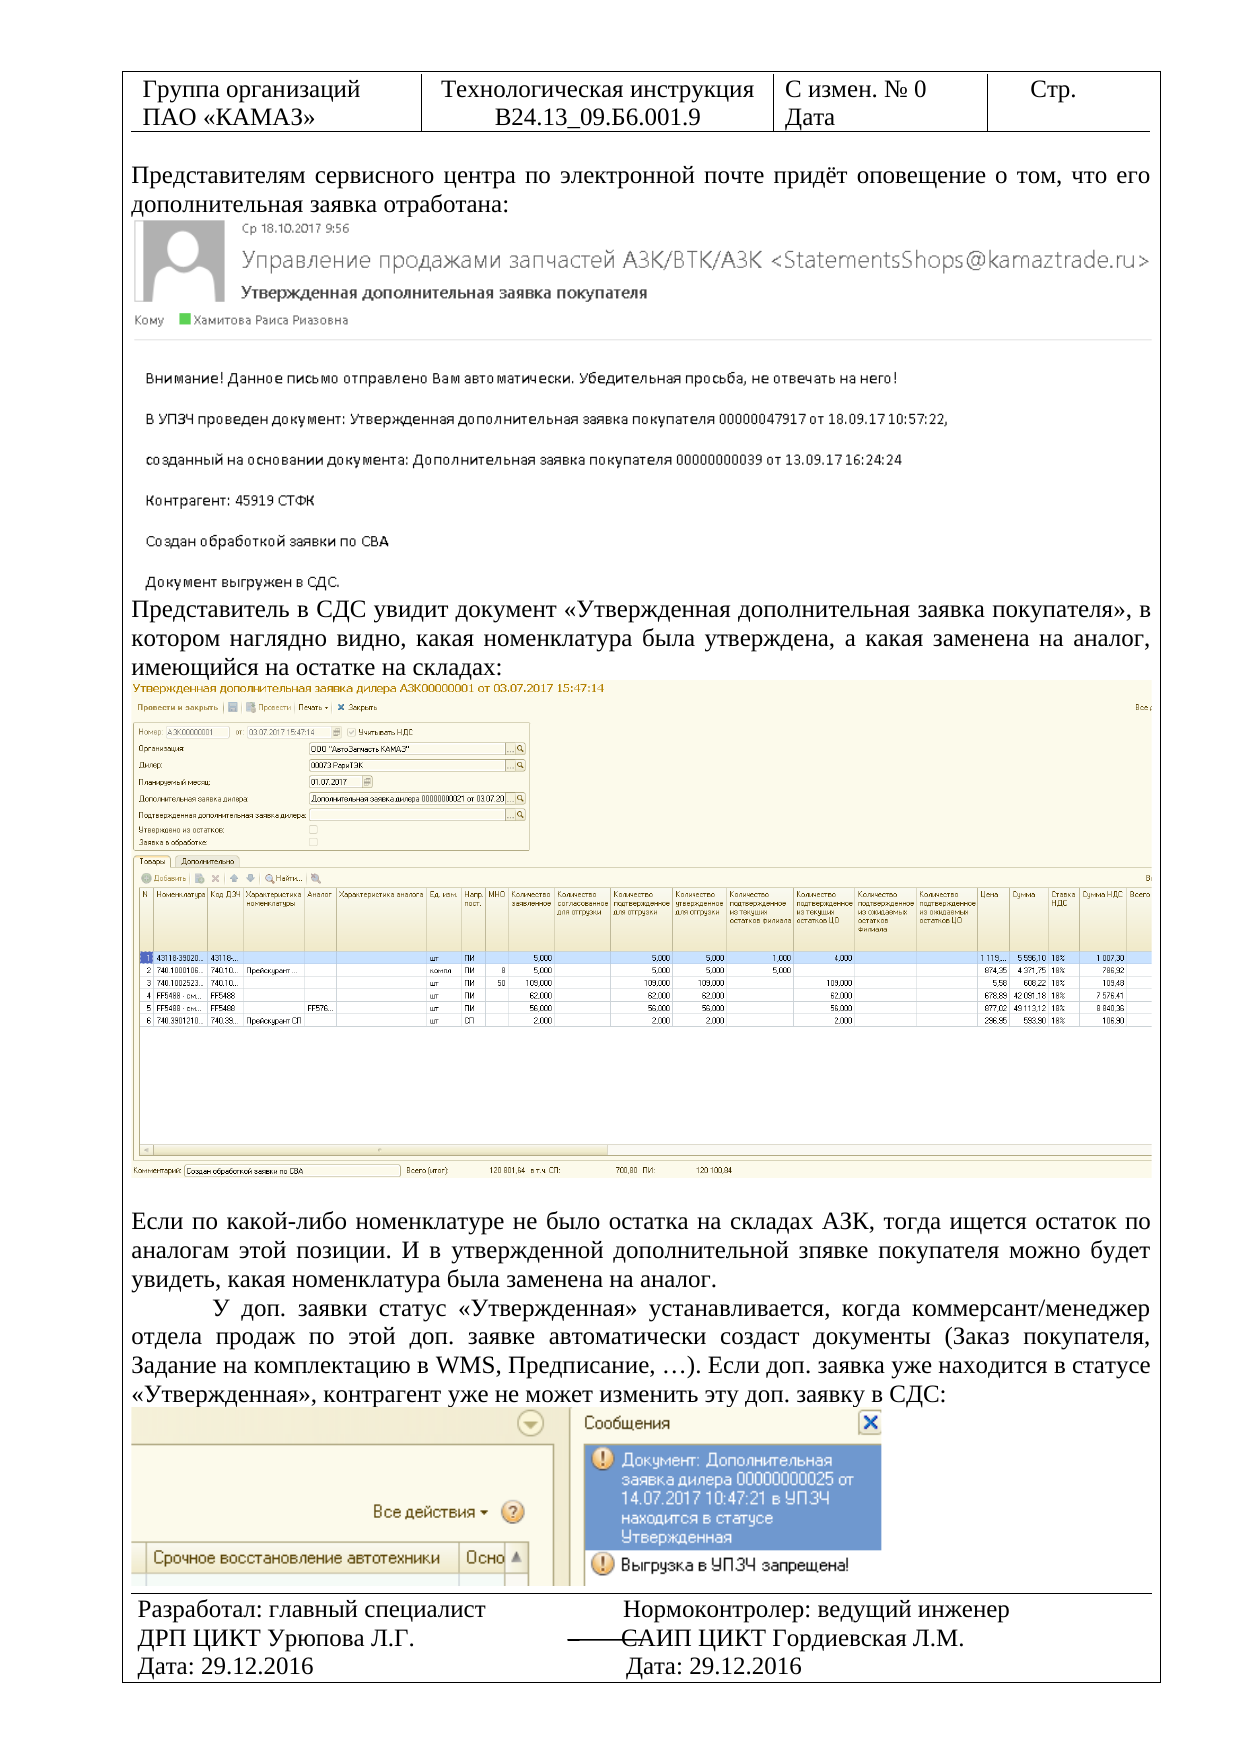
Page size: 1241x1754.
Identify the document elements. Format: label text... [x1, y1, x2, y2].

text У доп. заявки статус «Утвержденная» устанавливается, когда коммерсант/менеджер отдела продаж по этой доп. заявке автоматически создаст документы (Заказ покупателя, Задание на комплектацию в WMS, Предписание, …). Если доп. заявка уже находится в статусе «Утвержденная», контрагент уже не может изменить эту доп. заявку в СДС: [131, 1293, 1152, 1408]
text Если по какой-либо номенклатуре не было остатка на складах АЗК, тогда ищется остаток по аналогам этой позиции. И в утвержденной дополнительной зпявке покупателя можно будет увидеть, какая номенклатура была заменена на аналог. [131, 1206, 1152, 1293]
picture [131, 680, 1152, 1178]
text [131, 160, 1152, 217]
picture [131, 217, 1152, 595]
picture [131, 1407, 882, 1586]
text Представитель в СДС увидит документ «Утвержденная дополнительная заявка покупателя», в котором наглядно видно, какая номенклатура была утверждена, а какая заменена на аналог, имеющийся на остатке на складах: [131, 595, 1152, 680]
